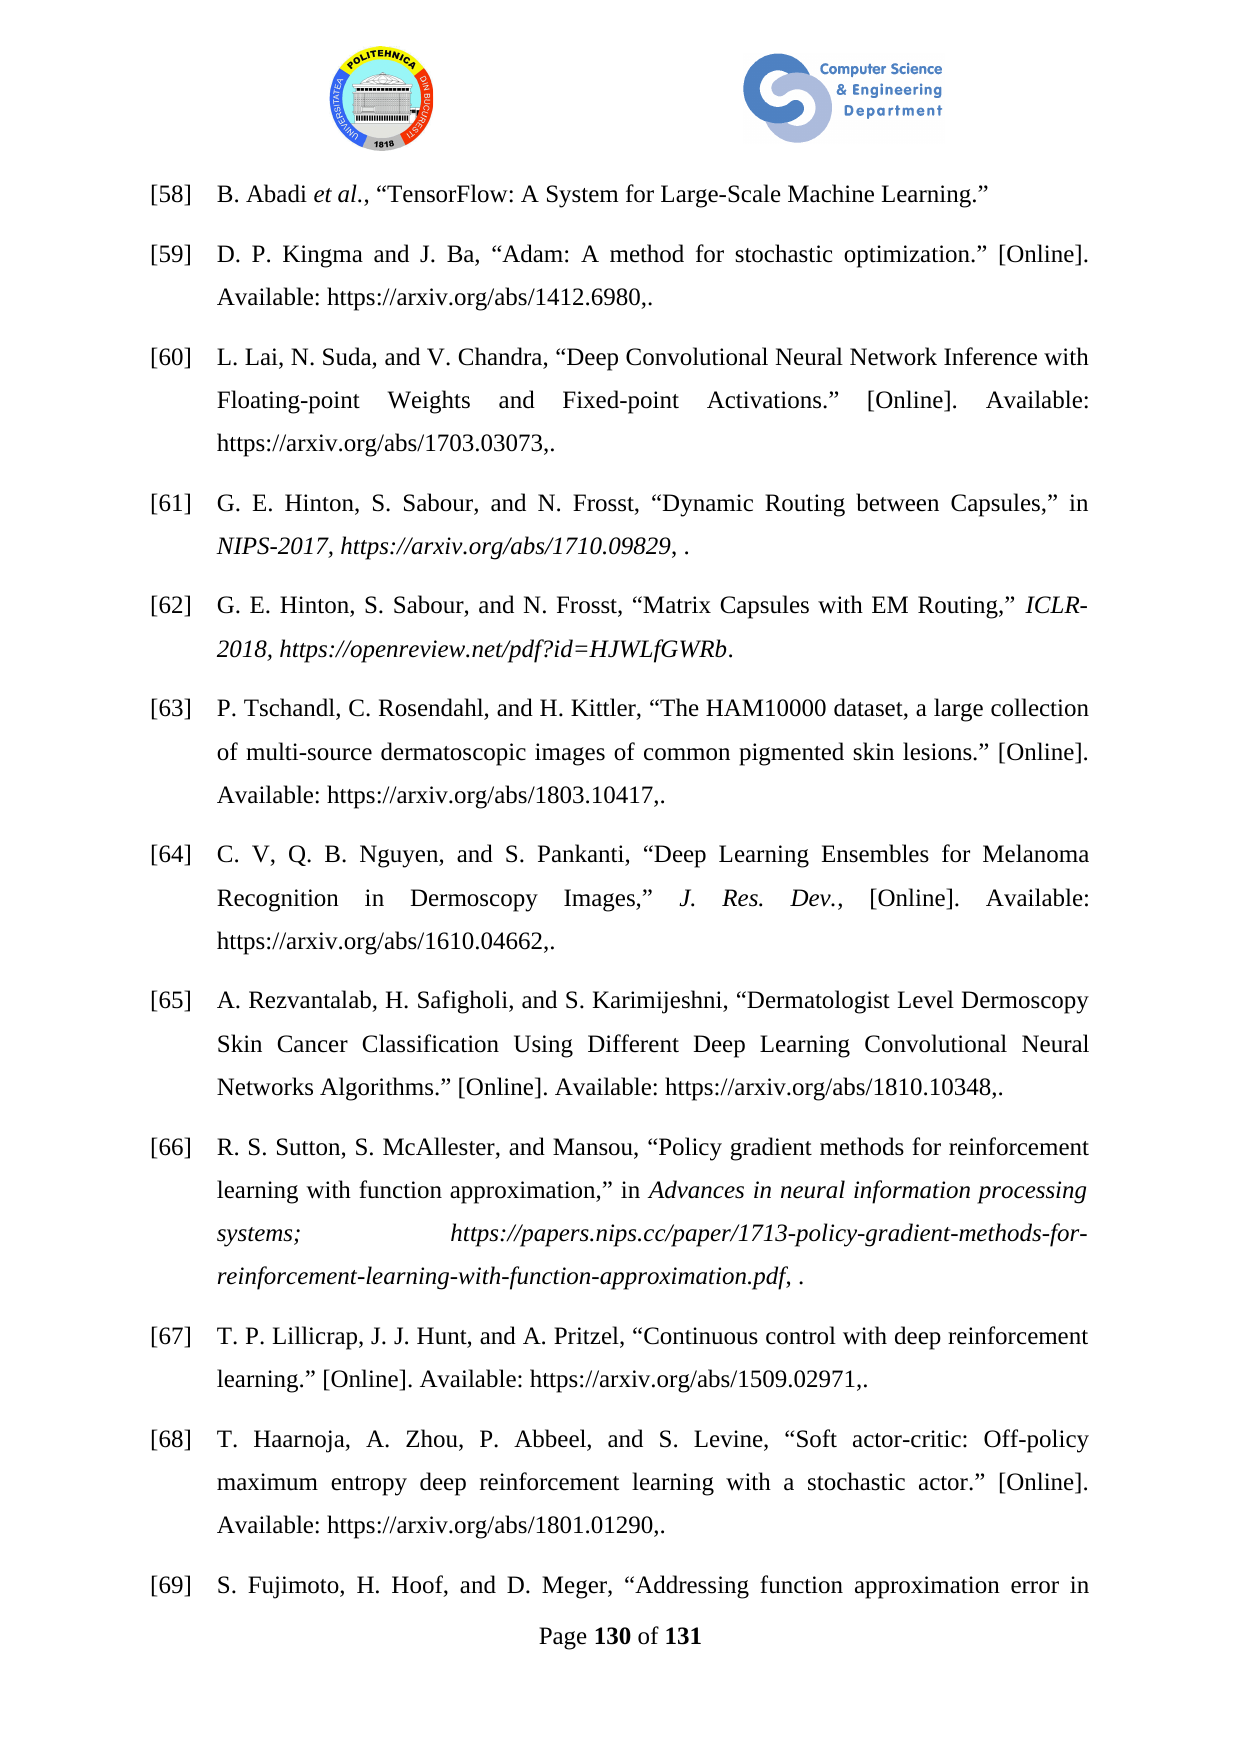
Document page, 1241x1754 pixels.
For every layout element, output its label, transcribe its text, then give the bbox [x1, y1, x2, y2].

text [68] T. Haarnoja, A. Zhou, P. Abbeel, and S. Levine, “Soft actor-critic: Off-policy maximum entropy deep reinforcement learning with a stochastic actor.” [Online]. Available: https://arxiv.org/abs/1801.01290,. [150, 1424, 1090, 1539]
text [58] B. Abadi et al., “TensorFlow: A System for Large-Scale Machine Learning.” [150, 179, 1090, 208]
text [67] T. P. Lillicrap, J. J. Hunt, and A. Pritzel, “Continuous control with deep reinforcement learning.” [Online]. Available: https://arxiv.org/abs/1509.02971,. [150, 1321, 1090, 1393]
text [61] G. E. Hinton, S. Sabour, and N. Frosst, “Dynamic Routing between Capsules,” in NIPS-2017, https://arxiv.org/abs/1710.09829, . [150, 488, 1090, 559]
picture [329, 46, 434, 151]
text [62] G. E. Hinton, S. Sabour, and N. Frosst, “Matrix Capsules with EM Routing,” ICLR-2018, https://openreview.net/pdf?id=HJWLfGWRb. [150, 591, 1090, 662]
text [60] L. Lai, N. Suda, and V. Chandra, “Deep Convolutional Neural Network Inference with Floating-point Weights and Fixed-point Activations.” [Online]. Available: https://arxiv.org/abs/1703.03073,. [150, 342, 1090, 457]
text [63] P. Tschandl, C. Rosendahl, and H. Kittler, “The HAM10000 dataset, a large collection of multi-source dermatoscopic images of common pigmented skin lesions.” [Online]. Available: https://arxiv.org/abs/1803.10417,. [150, 693, 1090, 808]
text [65] A. Rezvantalab, H. Safigholi, and S. Karimijeshni, “Dermatologist Level Dermoscopy Skin Cancer Classification Using Different Deep Learning Convolutional Neural Networks Algorithms.” [Online]. Available: https://arxiv.org/abs/1810.10348,. [150, 986, 1090, 1101]
text [66] R. S. Sutton, S. McAllester, and Mansou, “Policy gradient methods for reinforcement learning with function approximation,” in Advances in neural information processing systems; https://papers.nips.cc/paper/1713-policy-gradient-methods-for-reinforcement-learning-with-function-approximation.pdf, . [150, 1132, 1090, 1290]
text [59] D. P. Kingma and J. Ba, “Adam: A method for stochastic optimization.” [Online]. Available: https://arxiv.org/abs/1412.6980,. [150, 239, 1090, 311]
text [64] C. V, Q. B. Nguyen, and S. Pankanti, “Deep Learning Ensembles for Melanoma Recognition in Dermoscopy Images,” J. Res. Dev., [Online]. Available: https://arxiv.org/abs/1610.04662,. [150, 839, 1090, 954]
picture [742, 53, 946, 144]
